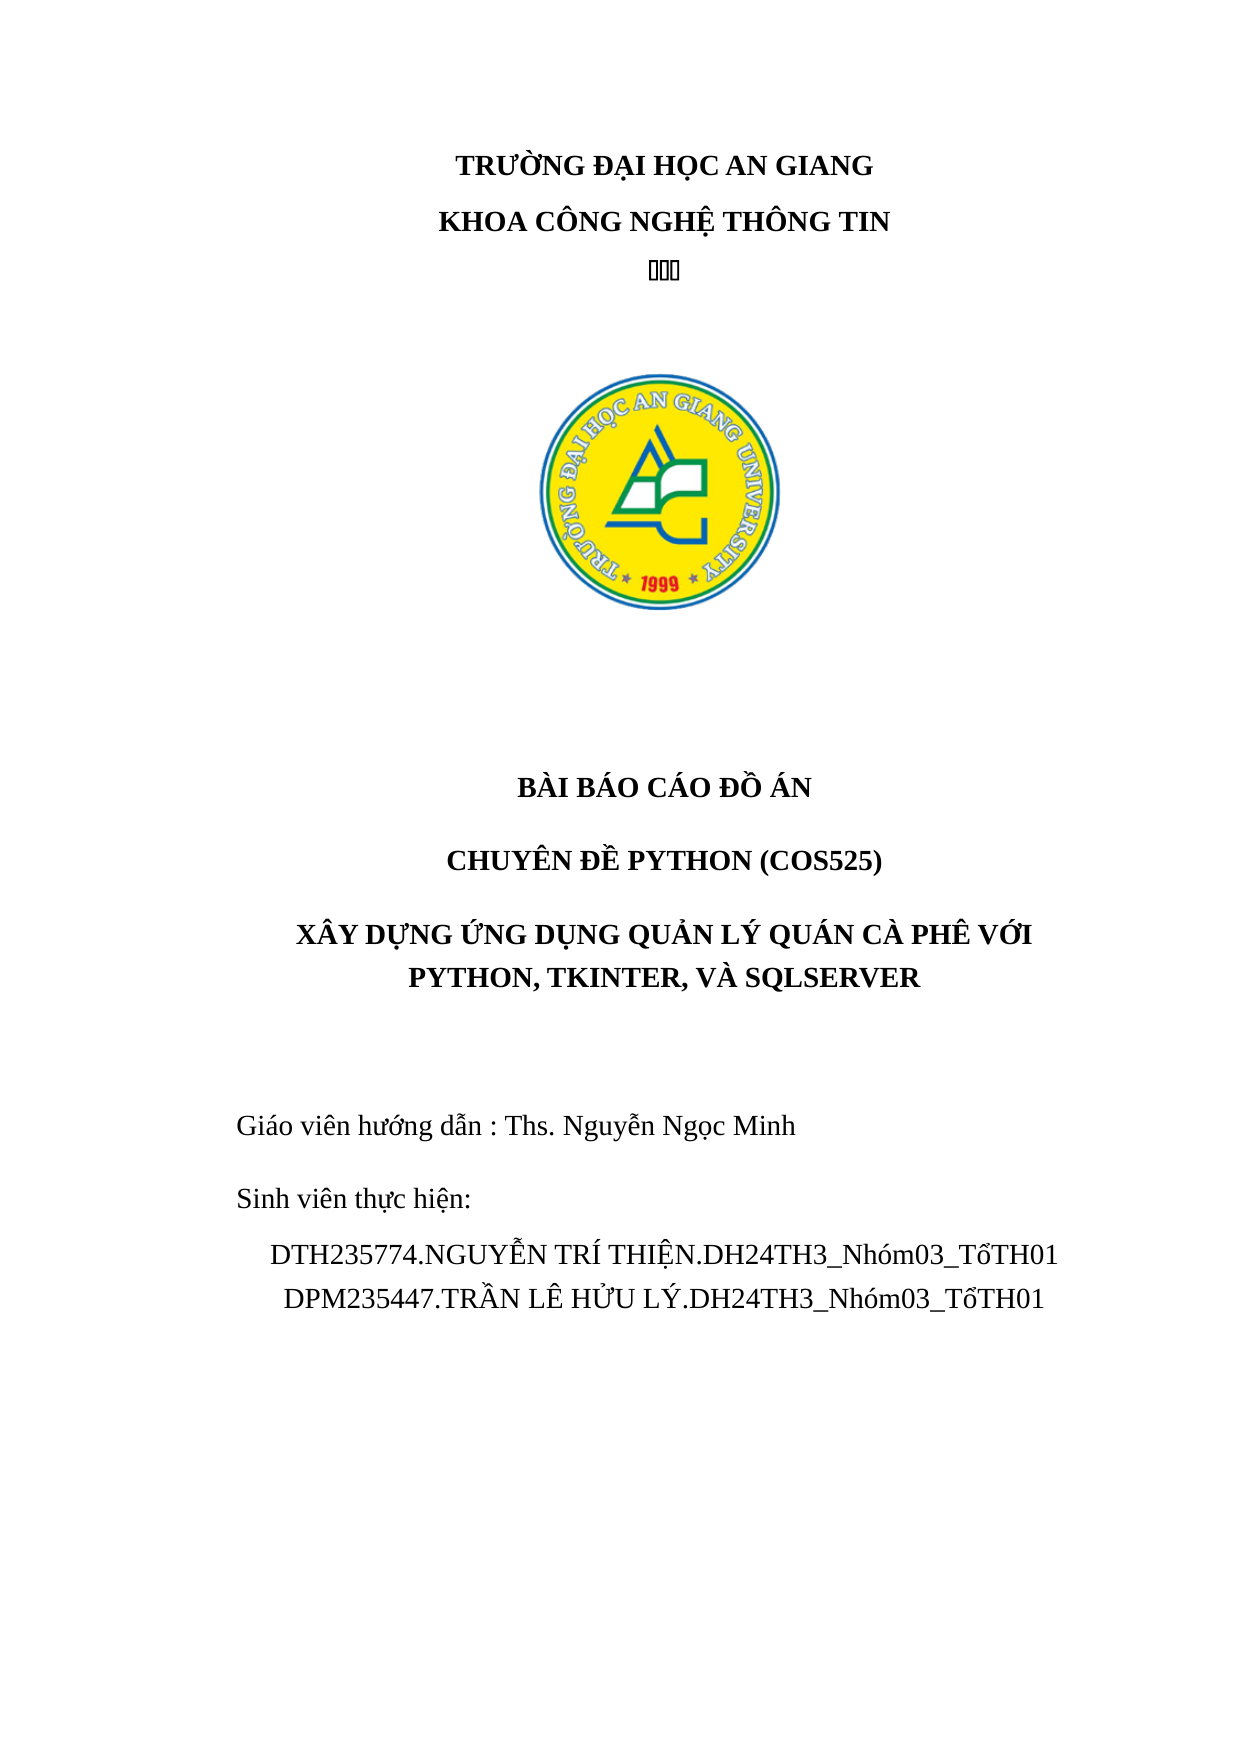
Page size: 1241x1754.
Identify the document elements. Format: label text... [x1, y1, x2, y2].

picture [438, 334, 890, 649]
text BÀI BÁO CÁO ĐỒ ÁN [236, 770, 1092, 803]
text XÂY DỰNG ỨNG DỤNG QUẢN LÝ QUÁN CÀ PHÊ VỚI PYTHON, TKINTER, VÀ SQLSERVER [236, 917, 1092, 994]
text DTH235774.NGUYỄN TRÍ THIỆN.DH24TH3_Nhóm03_TổTH01 DPM235447.TRẦN LÊ HỬU LÝ.DH24TH3_Nhóm03_TổTH01 [236, 1237, 1092, 1314]
text Sinh viên thực hiện: [236, 1181, 1092, 1215]
text Giáo viên hướng dẫn : Ths. Nguyễn Ngọc Minh [236, 1108, 1092, 1141]
text CHUYÊN ĐỀ PYTHON (COS525) [236, 843, 1092, 877]
text TRƯỜNG ĐẠI HỌC AN GIANG [236, 148, 1092, 181]
text KHOA CÔNG NGHỆ THÔNG TIN [236, 204, 1092, 237]
